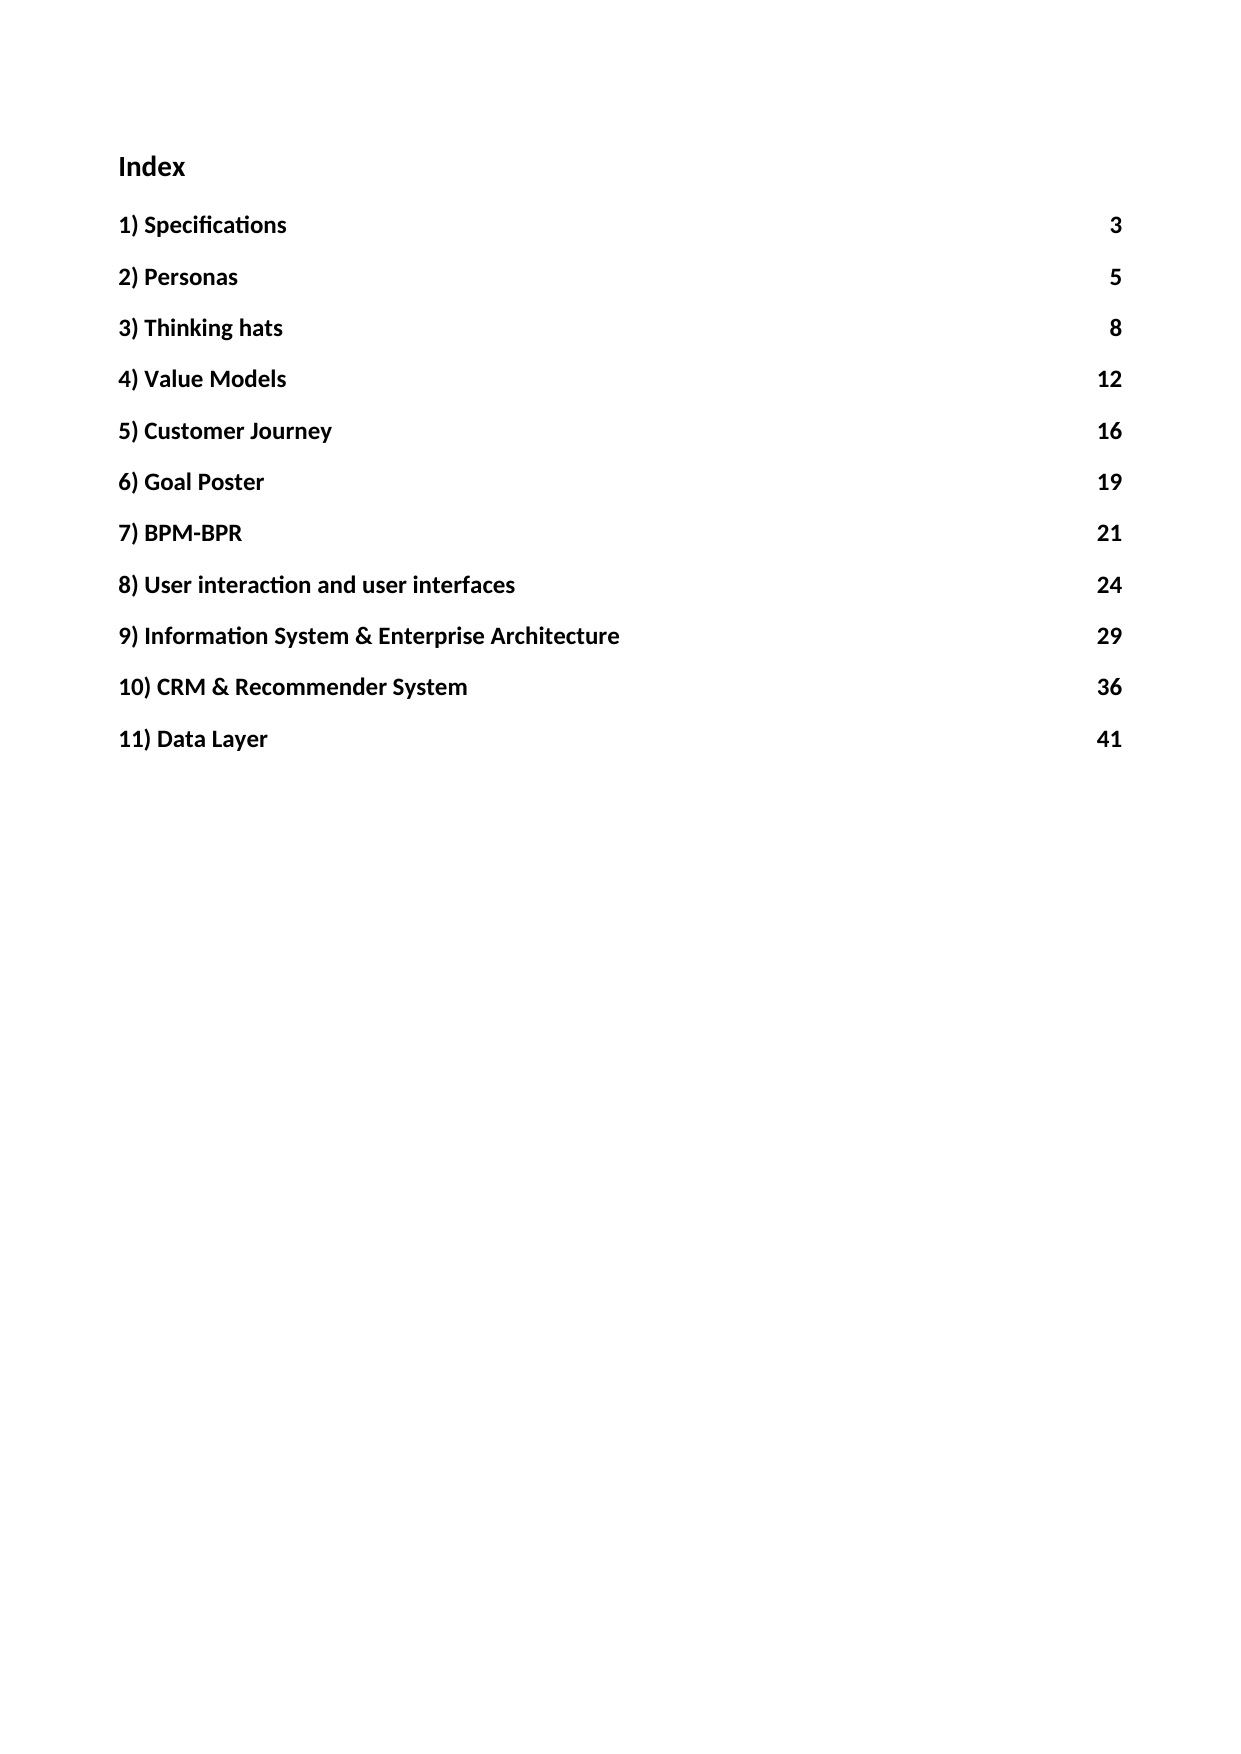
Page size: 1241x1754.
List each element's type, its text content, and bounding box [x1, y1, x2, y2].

text Index [118, 148, 1122, 183]
